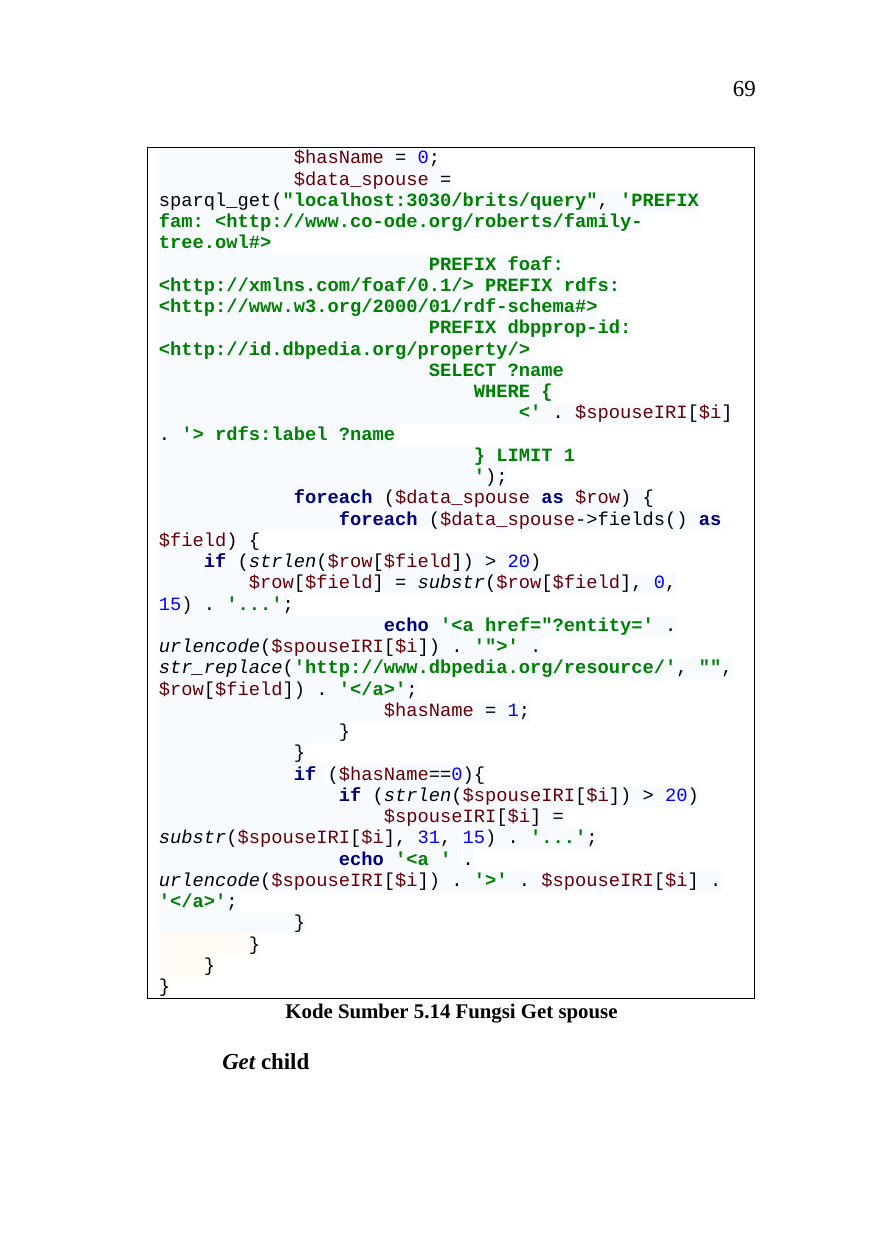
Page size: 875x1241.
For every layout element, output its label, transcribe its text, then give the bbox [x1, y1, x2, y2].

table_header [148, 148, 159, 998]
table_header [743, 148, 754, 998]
text Get child [147, 1048, 756, 1074]
